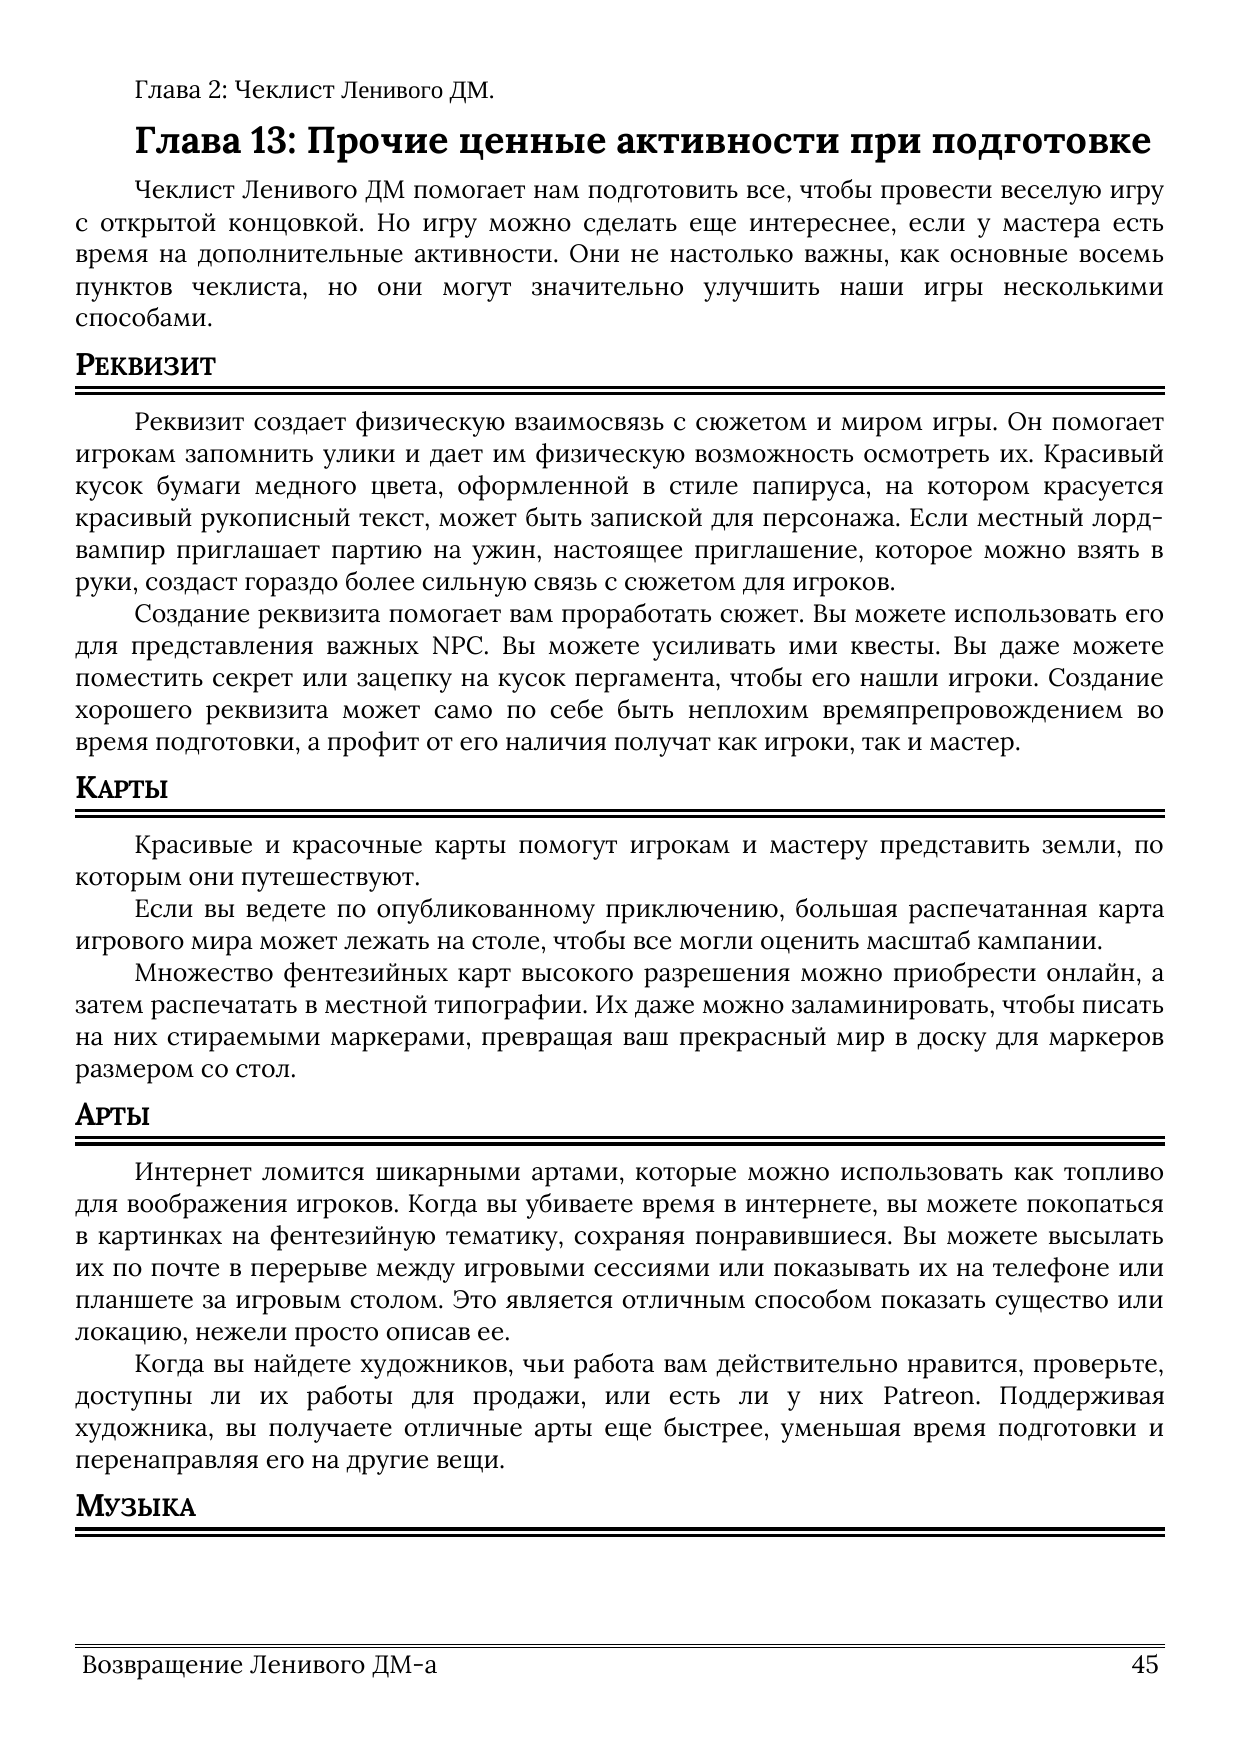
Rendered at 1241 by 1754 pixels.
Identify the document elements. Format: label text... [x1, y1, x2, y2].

subtitle Глава 13: Прочие ценные активности при подготовке⁠⁠ [75, 116, 1165, 164]
text Когда вы найдете художников, чьи работа вам действительно нравится, проверьте, доступны ли их работы для продажи, или есть ли у них Patreon. Поддерживая художника, вы получаете отличные арты еще быстрее, уменьшая время подготовки и перенаправляя его на другие вещи. [75, 1347, 1165, 1475]
text Если вы ведете по опубликованному приключению, большая распечатанная карта игрового мира может лежать на столе, чтобы все могли оценить масштаб кампании. [75, 892, 1165, 956]
text Чеклист Ленивого ДМ помогает нам подготовить все, чтобы провести веселую игру с открытой концовкой. Но игру можно сделать еще интереснее, если у мастера есть время на дополнительные активности. Они не настолько важны, как основные восемь пунктов чеклиста, но они могут значительно улучшить наши игры несколькими способами. [75, 174, 1165, 334]
subtitle Карты [75, 767, 1165, 809]
subtitle Реквизит [75, 344, 1165, 386]
subtitle Музыка [75, 1485, 1165, 1527]
text Красивые и красочные карты помогут игрокам и мастеру представить земли, по которым они путешествуют. [75, 828, 1165, 892]
subtitle Арты [75, 1094, 1165, 1136]
text Множество фентезийных карт высокого разрешения можно приобрести онлайн, а затем распечатать в местной типографии. Их даже можно заламинировать, чтобы писать на них стираемыми маркерами, превращая ваш прекрасный мир в доску для маркеров размером со стол. [75, 956, 1165, 1084]
text Реквизит создает физическую взаимосвязь с сюжетом и миром игры. Он помогает игрокам запомнить улики и дает им физическую возможность осмотреть их. Красивый кусок бумаги медного цвета, оформленной в стиле папируса, на котором красуется красивый рукописный текст, может быть запиской для персонажа. Если местный лорд-вампир приглашает партию на ужин, настоящее приглашение, которое можно взять в руки, создаст гораздо более сильную связь с сюжетом для игроков. [75, 405, 1165, 597]
text Интернет ломится шикарными артами, которые можно использовать как топливо для воображения игроков. Когда вы убиваете время в интернете, вы можете покопаться в картинках на фентезийную тематику, сохраняя понравившиеся. Вы можете высылать их по почте в перерыве между игровыми сессиями или показывать их на телефоне или планшете за игровым столом. Это является отличным способом показать существо или локацию, нежели просто описав ее. [75, 1156, 1165, 1347]
text Создание реквизита помогает вам проработать сюжет. Вы можете использовать его для представления важных NPC. Вы можете усиливать ими квесты. Вы даже можете поместить секрет или зацепку на кусок пергамента, чтобы его нашли игроки. Создание хорошего реквизита может само по себе быть неплохим времяпрепровождением во время подготовки, а профит от его наличия получат как игроки, так и мастер. [75, 597, 1165, 757]
